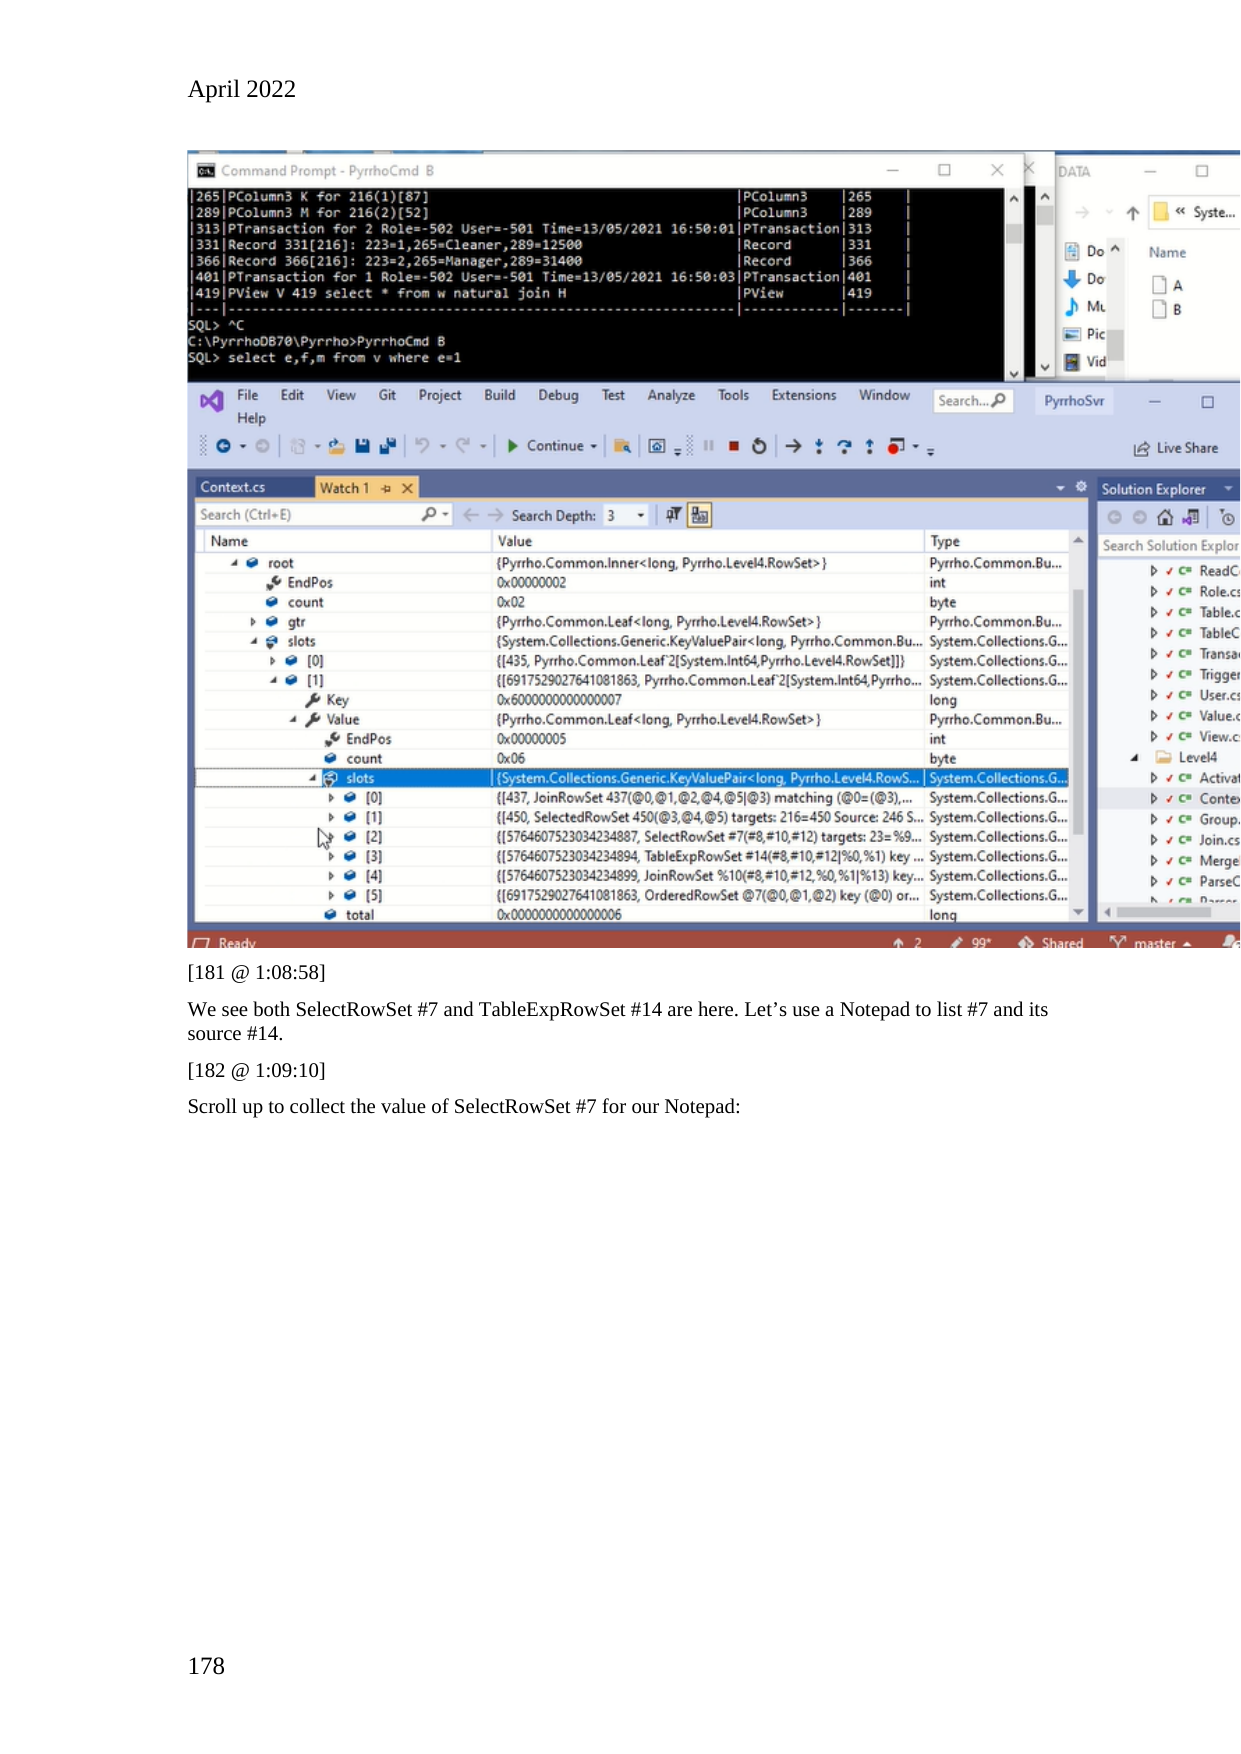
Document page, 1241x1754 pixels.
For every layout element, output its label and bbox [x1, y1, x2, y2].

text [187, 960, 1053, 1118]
picture [187, 150, 1241, 948]
